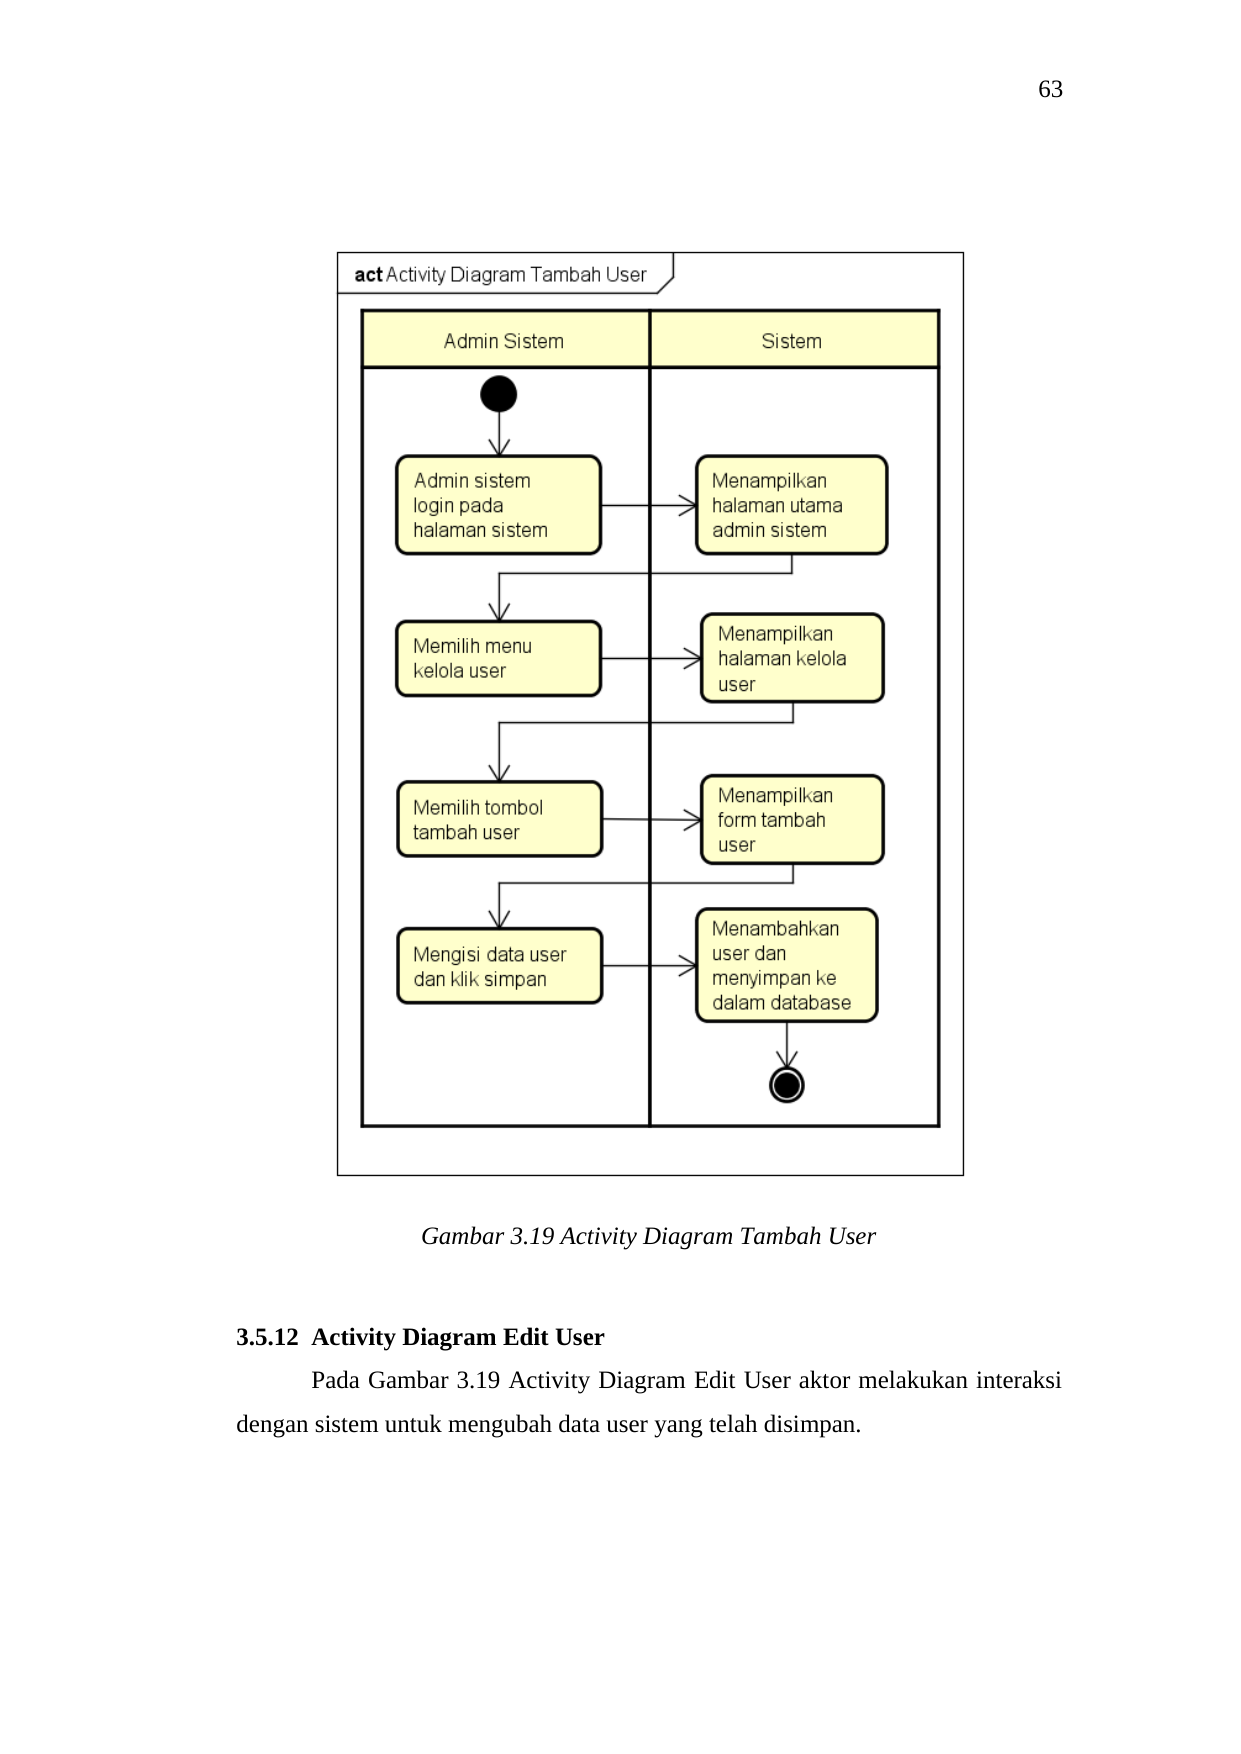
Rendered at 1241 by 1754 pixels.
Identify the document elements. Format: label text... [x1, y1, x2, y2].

subtitle Activity Diagram Edit User [236, 1322, 1063, 1351]
picture [321, 236, 979, 1191]
list Pada Gambar 3.19 Activity Diagram Edit User aktor melakukan interaksi dengan sistem untuk mengubah data user yang telah disimpan. [236, 1366, 1063, 1437]
